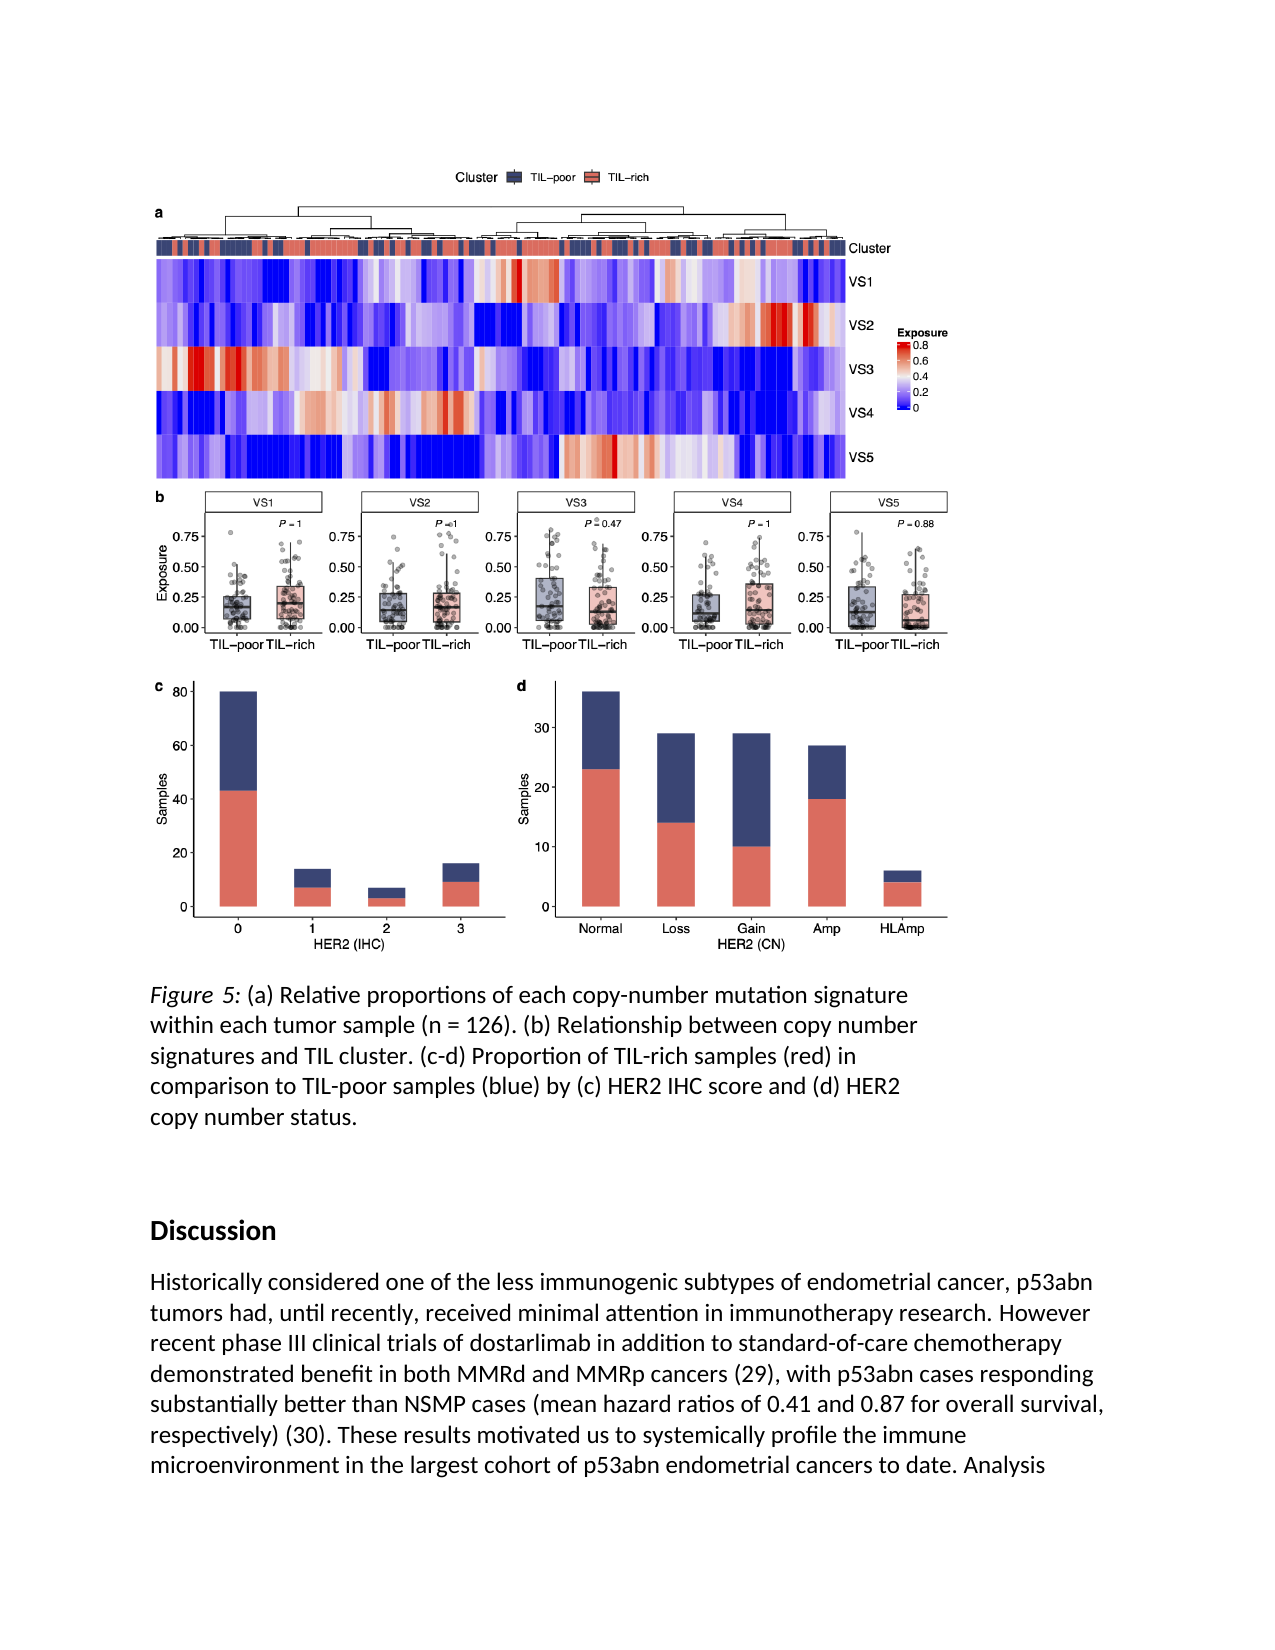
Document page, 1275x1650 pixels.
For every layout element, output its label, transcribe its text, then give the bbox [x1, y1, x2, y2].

subtitle Discussion [150, 1212, 1125, 1247]
picture [150, 153, 954, 958]
table_header Figure 5: (a) Relative proportions of each copy-number mutation signature within each tumor sample (n = 126). (b) Relationship between copy number signatures and TIL cluster. (c-d) Proportion of TIL-rich samples (red) in comparison to TIL-poor samples (blue) by (c) HER2 IHC score and (d) HER2 copy number status. [139, 150, 964, 1144]
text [150, 1266, 1125, 1480]
